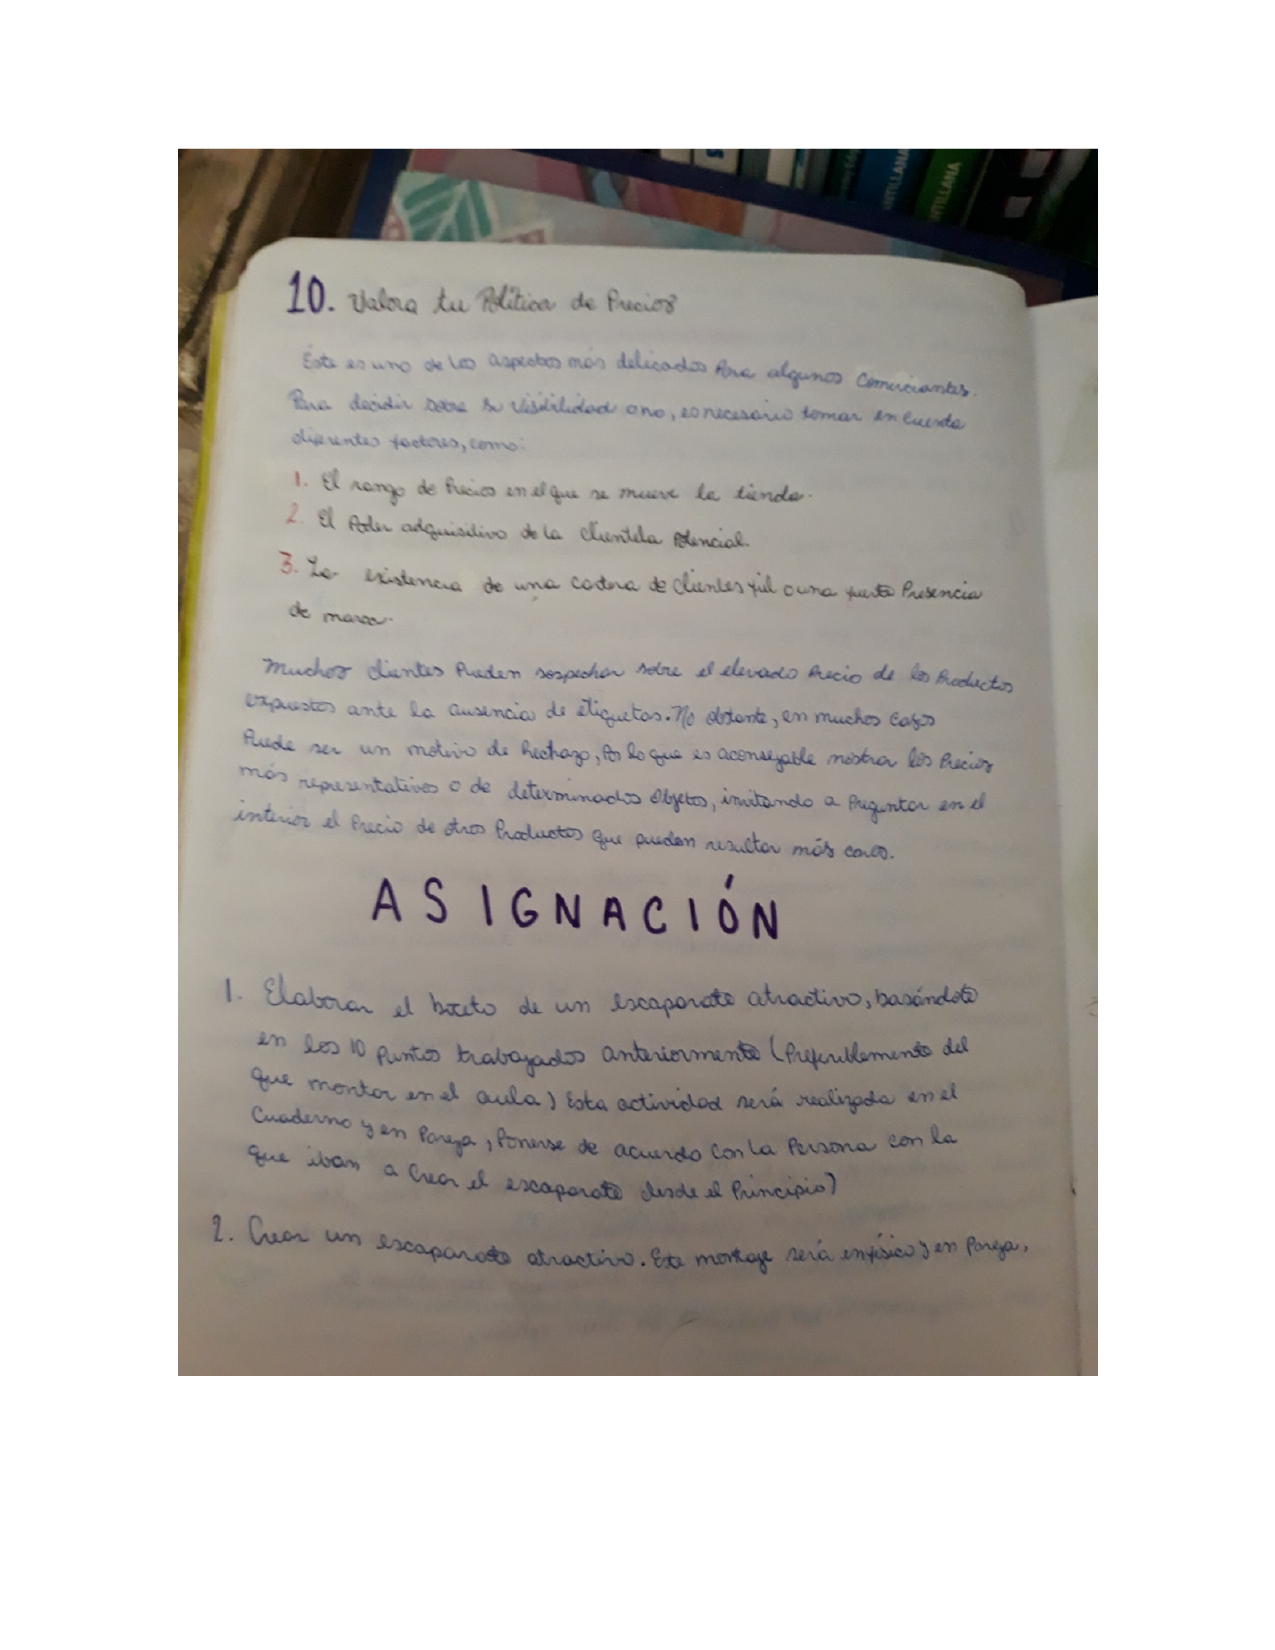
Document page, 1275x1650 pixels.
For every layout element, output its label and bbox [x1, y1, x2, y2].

picture [179, 150, 1098, 1375]
